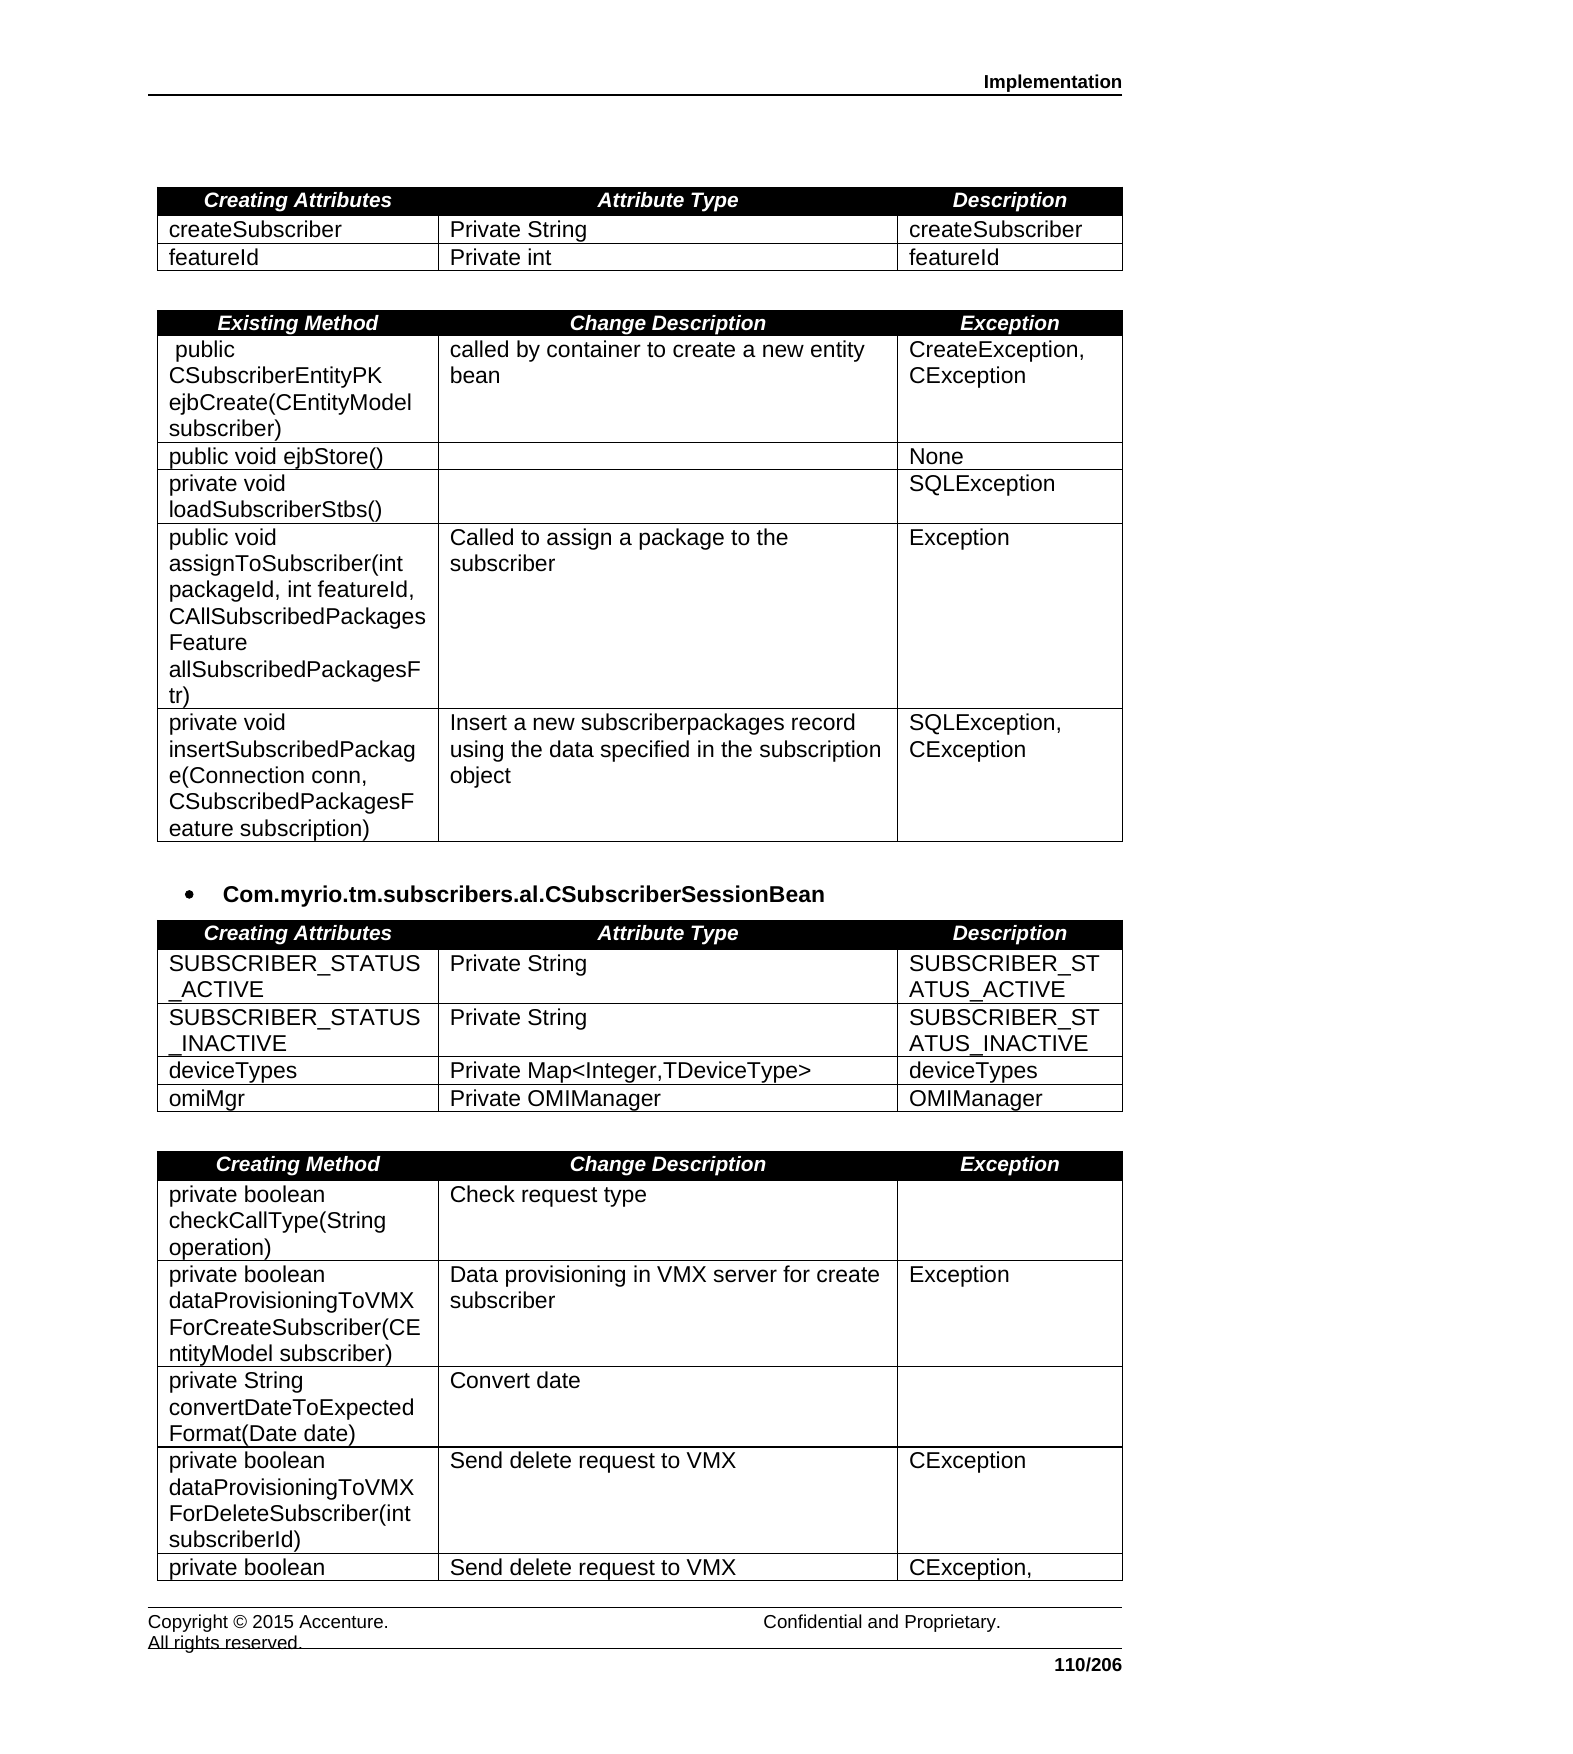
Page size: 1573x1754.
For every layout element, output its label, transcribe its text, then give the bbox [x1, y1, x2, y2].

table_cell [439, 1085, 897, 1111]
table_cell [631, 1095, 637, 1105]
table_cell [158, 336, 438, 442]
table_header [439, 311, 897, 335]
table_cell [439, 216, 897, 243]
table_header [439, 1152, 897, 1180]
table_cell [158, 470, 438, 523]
list Com.myrio.tm.subscribers.al.CSubscriberSessionBean [185, 881, 1122, 907]
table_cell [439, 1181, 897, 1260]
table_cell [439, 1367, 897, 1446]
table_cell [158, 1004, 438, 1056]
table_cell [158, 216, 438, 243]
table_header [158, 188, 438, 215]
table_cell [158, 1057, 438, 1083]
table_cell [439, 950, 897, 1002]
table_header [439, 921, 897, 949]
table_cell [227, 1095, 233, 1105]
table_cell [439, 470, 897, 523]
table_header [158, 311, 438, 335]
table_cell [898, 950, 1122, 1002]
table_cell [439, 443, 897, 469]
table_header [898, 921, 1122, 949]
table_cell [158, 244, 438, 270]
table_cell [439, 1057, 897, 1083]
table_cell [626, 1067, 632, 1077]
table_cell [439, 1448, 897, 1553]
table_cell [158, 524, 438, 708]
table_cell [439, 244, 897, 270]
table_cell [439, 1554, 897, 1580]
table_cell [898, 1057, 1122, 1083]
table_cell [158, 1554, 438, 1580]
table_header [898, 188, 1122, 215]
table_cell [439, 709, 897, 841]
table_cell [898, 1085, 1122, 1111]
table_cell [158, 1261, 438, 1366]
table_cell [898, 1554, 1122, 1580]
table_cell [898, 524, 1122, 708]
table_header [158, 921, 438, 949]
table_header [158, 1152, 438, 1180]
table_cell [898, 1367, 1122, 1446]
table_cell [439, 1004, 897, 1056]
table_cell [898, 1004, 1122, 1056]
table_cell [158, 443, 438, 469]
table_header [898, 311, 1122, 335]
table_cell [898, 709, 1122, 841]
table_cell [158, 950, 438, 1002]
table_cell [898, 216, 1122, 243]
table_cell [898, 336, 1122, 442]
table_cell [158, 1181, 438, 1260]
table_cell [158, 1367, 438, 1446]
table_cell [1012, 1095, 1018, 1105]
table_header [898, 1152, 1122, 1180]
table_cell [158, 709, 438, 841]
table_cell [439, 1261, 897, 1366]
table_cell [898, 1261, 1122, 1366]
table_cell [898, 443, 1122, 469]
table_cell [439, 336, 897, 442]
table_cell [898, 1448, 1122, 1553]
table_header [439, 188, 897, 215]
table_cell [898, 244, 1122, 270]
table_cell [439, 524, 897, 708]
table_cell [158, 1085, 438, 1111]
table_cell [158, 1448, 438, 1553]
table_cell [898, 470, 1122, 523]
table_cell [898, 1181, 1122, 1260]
